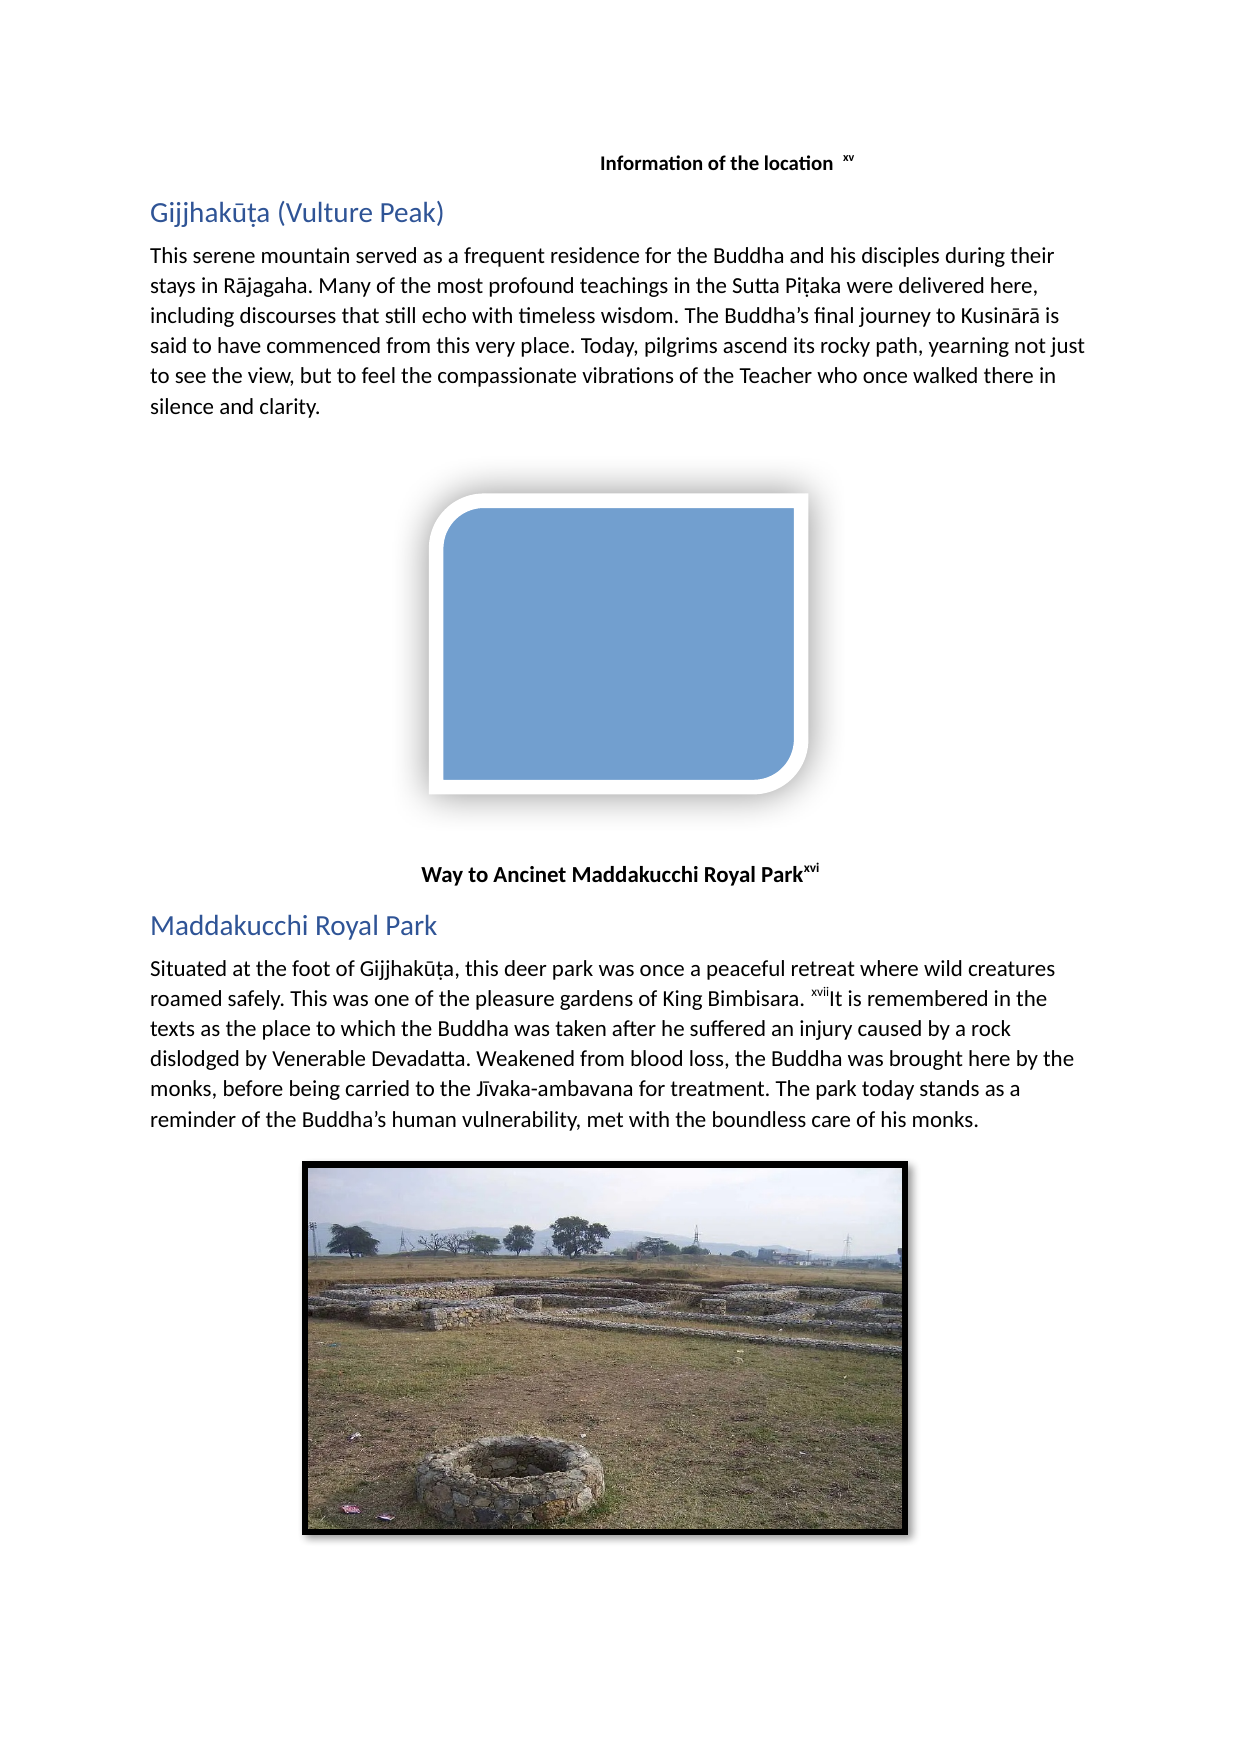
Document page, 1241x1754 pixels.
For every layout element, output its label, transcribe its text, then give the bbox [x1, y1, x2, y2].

subtitle Gijjhakūṭa (Vulture Peak) [150, 194, 1090, 230]
picture [444, 509, 793, 779]
subtitle Maddakucchi Royal Park [150, 907, 1090, 943]
text Information of the location [525, 150, 1090, 175]
subtitle Way to Ancinet Maddakucchi Royal Park [150, 860, 1090, 888]
text This serene mountain served as a frequent residence for the Buddha and his disciples during their stays in Rājagaha. Many of the most profound teachings in the Sutta Piṭaka were delivered here, including discourses that still echo with timeless wisdom. The Buddha’s final journey to Kusinārā is said to have commenced from this very place. Today, pilgrims ascend its rocky path, yearning not just to see the view, but to feel the compassionate vibrations of the Teacher who once walked there in silence and clarity. [150, 241, 1090, 420]
text Situated at the foot of Gijjhakūṭa, this deer park was once a peaceful retreat where wild creatures roamed safely. This was one of the pleasure gardens of King Bimbisara. It is remembered in the texts as the place to which the Buddha was taken after he suffered an injury caused by a rock dislodged by Venerable Devadatta. Weakened from blood loss, the Buddha was brought here by the monks, before being carried to the Jīvaka-ambavana for treatment. The park today stands as a reminder of the Buddha’s human vulnerability, met with the boundless care of his monks. [150, 954, 1090, 1133]
picture [308, 1168, 902, 1529]
